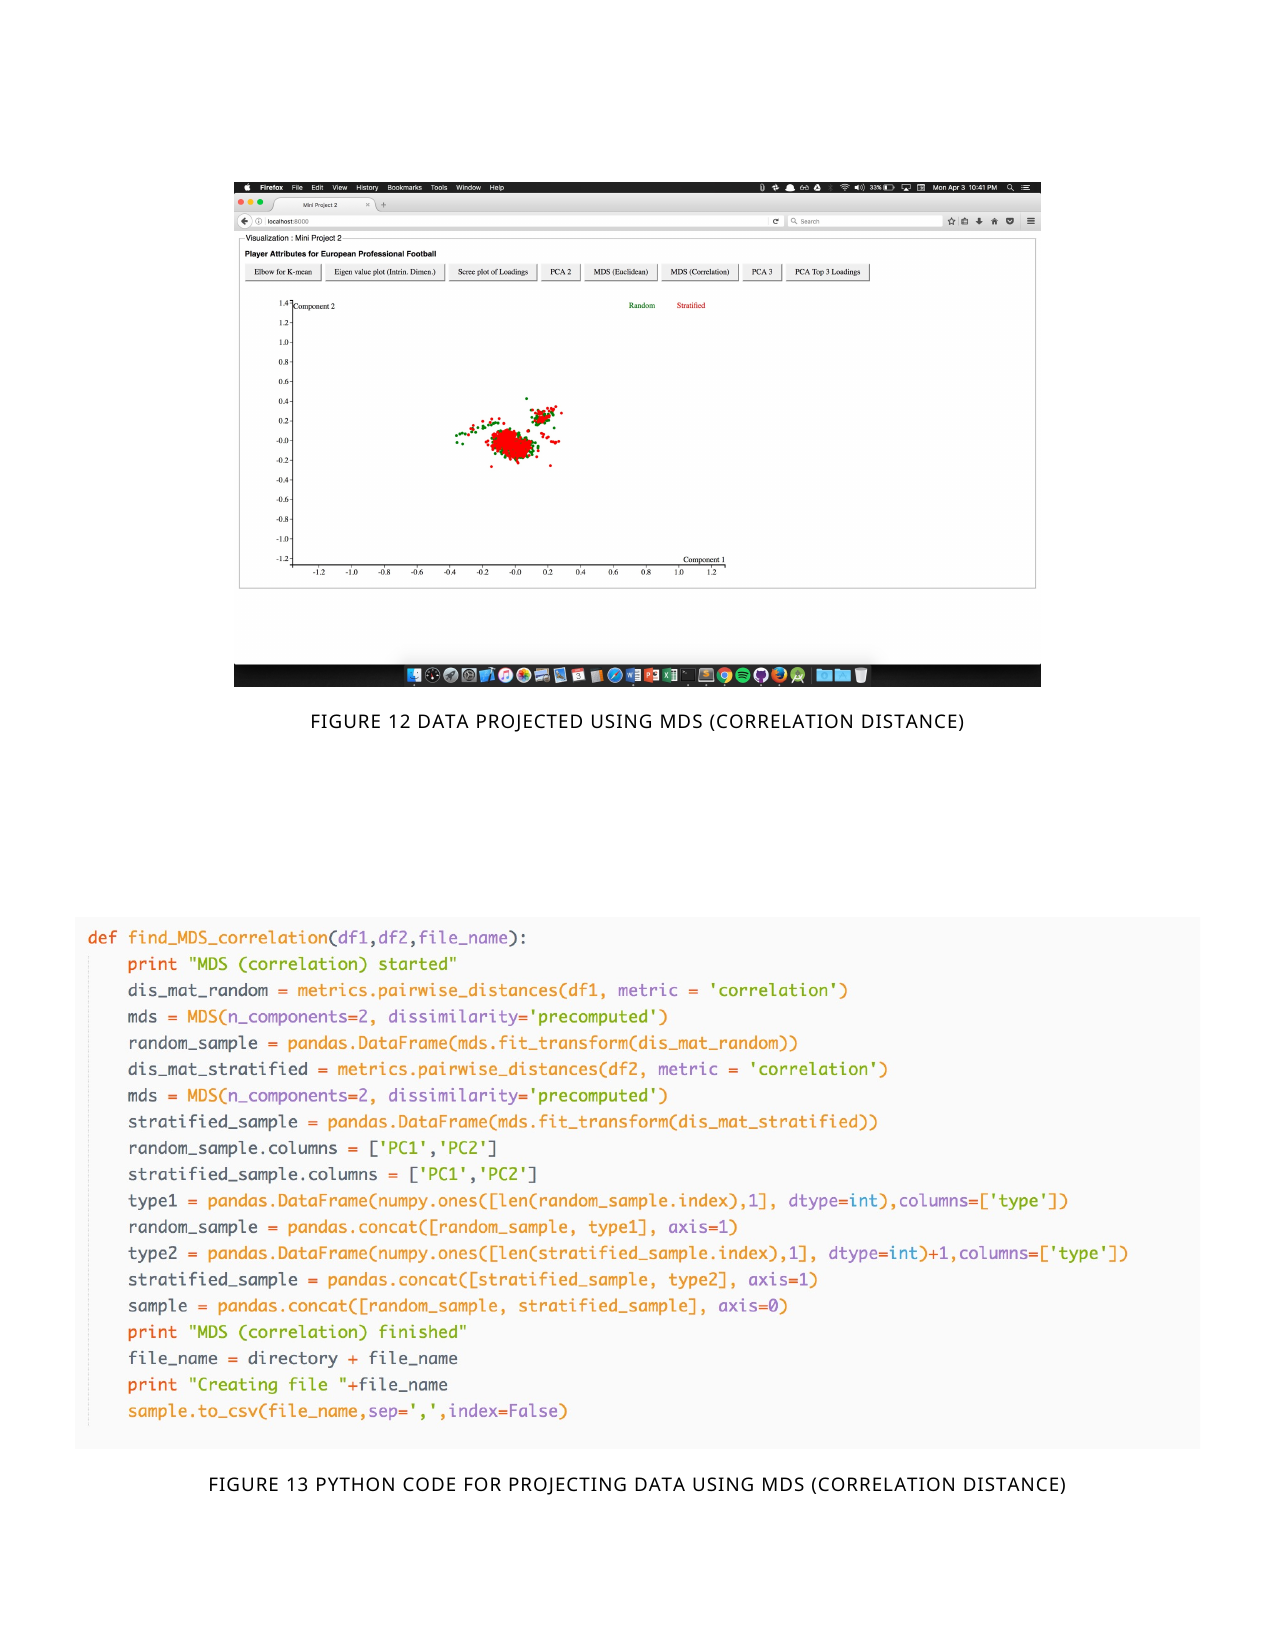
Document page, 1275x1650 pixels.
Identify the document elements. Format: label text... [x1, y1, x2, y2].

picture [234, 182, 1041, 687]
picture [75, 917, 1200, 1449]
